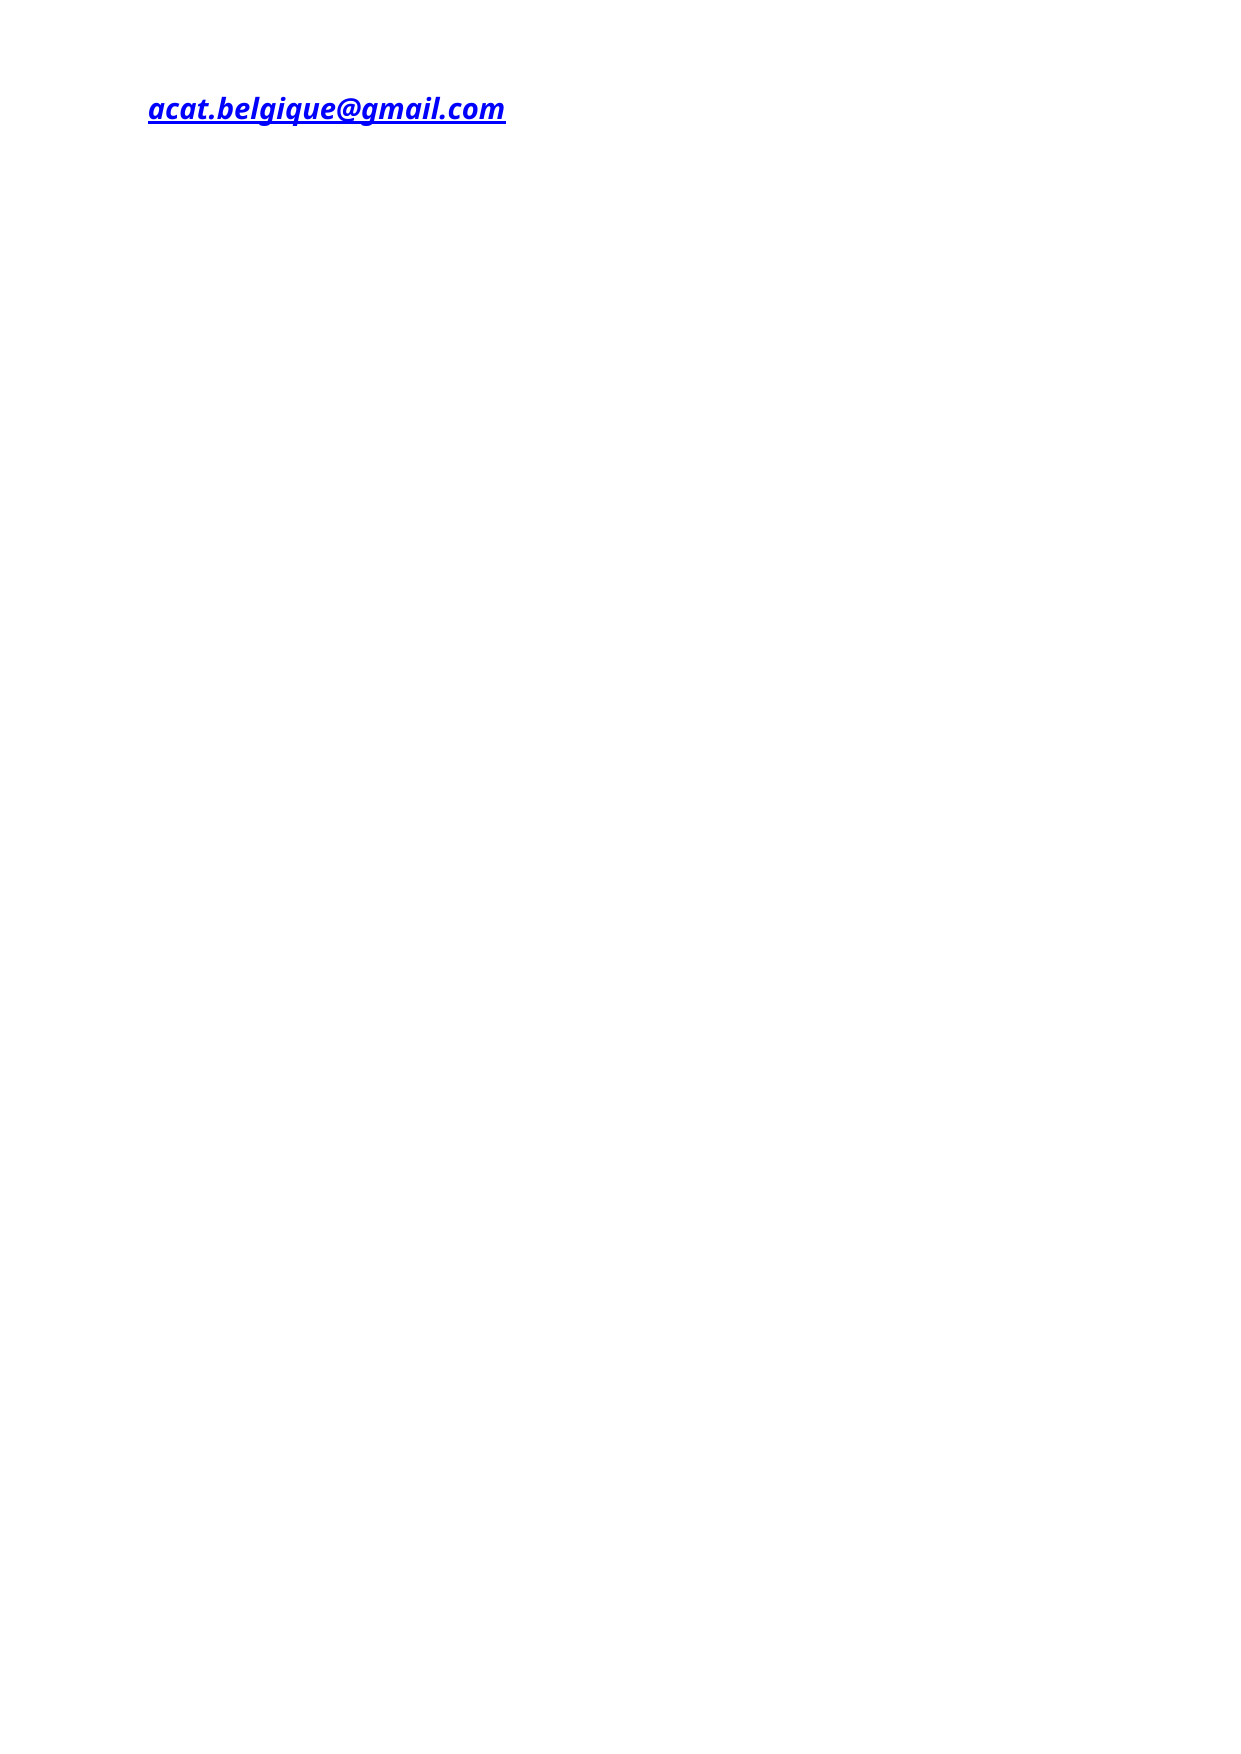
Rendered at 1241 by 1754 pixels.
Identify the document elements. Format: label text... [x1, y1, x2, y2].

text acat.belgique@gmail.com [148, 88, 1107, 128]
